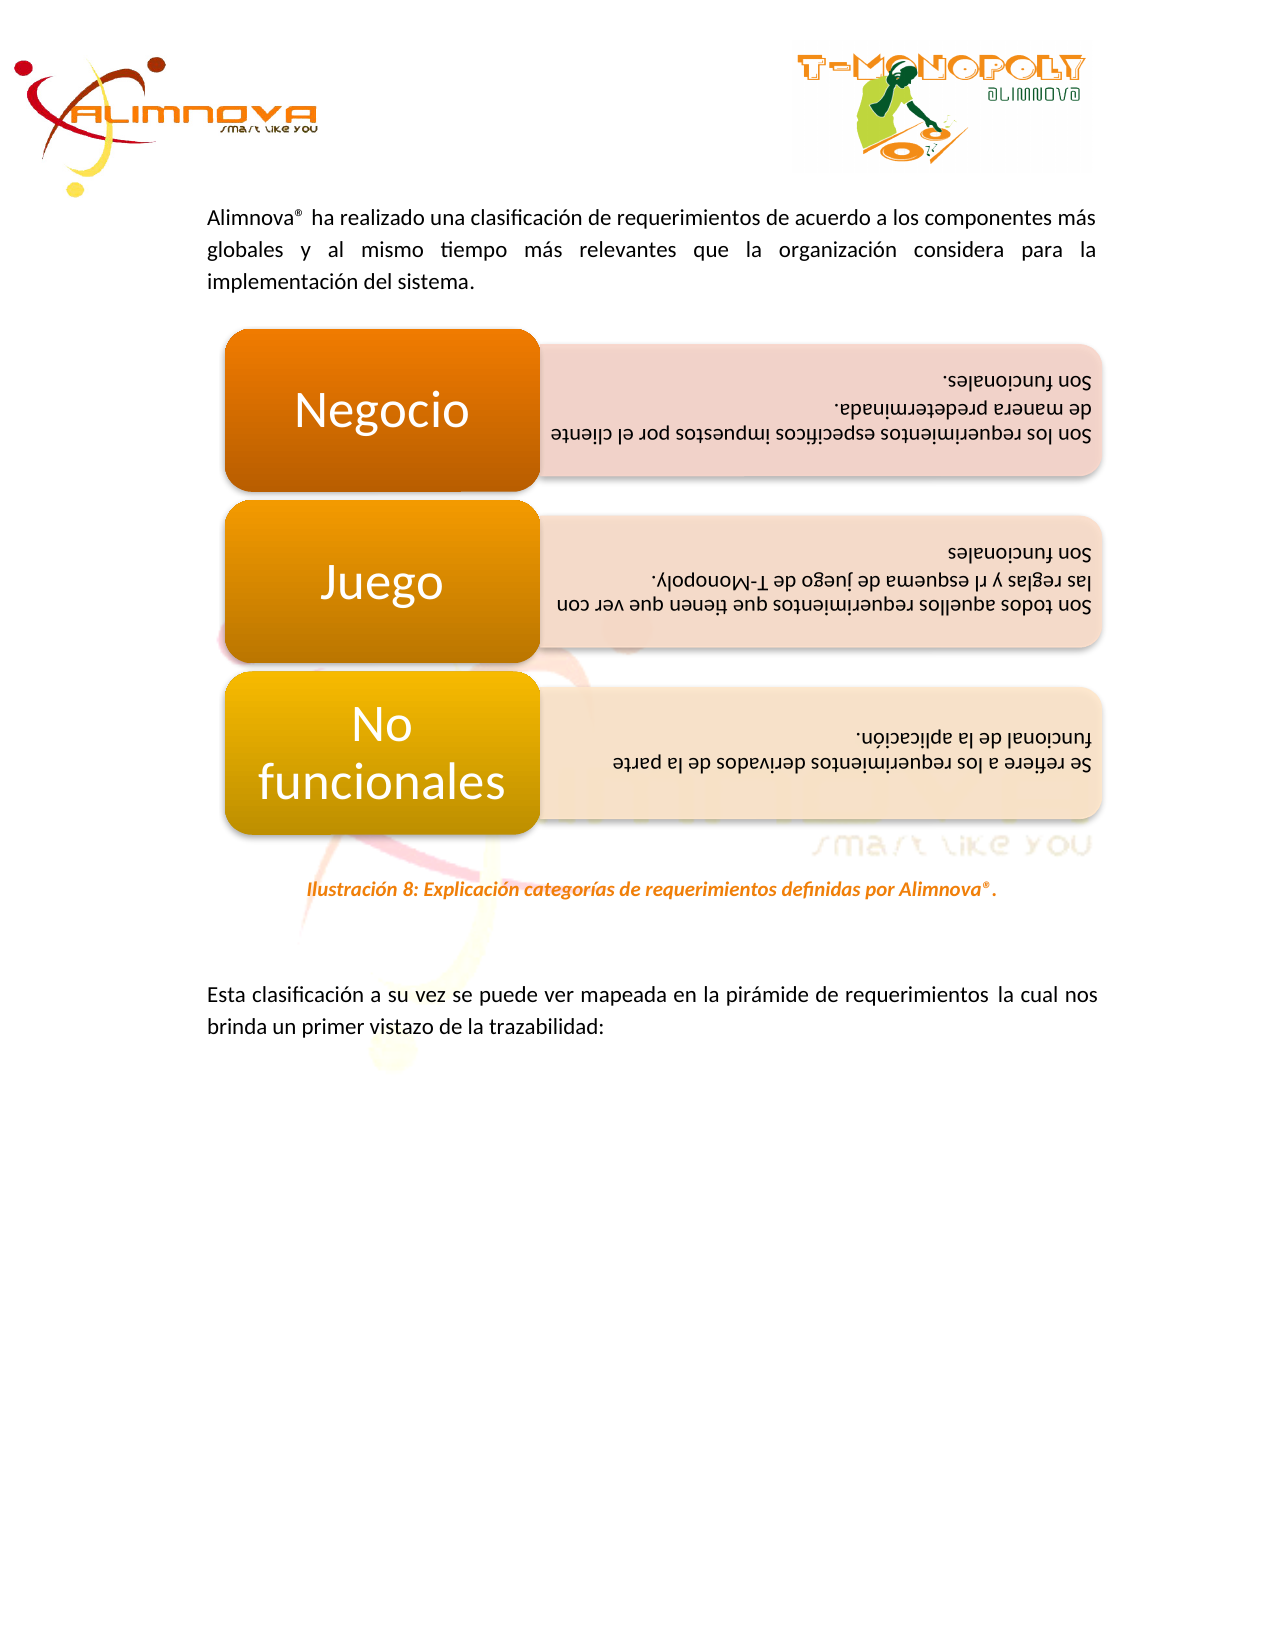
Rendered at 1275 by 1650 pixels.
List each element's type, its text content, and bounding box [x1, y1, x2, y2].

picture [792, 40, 1093, 173]
text Ilustración 8: Explicación categorías de requerimientos definidas por Alimnova®. [207, 877, 1098, 902]
text Alimnova® ha realizado una clasificación de requerimientos de acuerdo a los componentes más globales y al mismo tiempo más relevantes que la organización considera para la implementación del sistema. [207, 177, 1098, 295]
picture [10, 55, 319, 199]
text Esta clasificación a su vez se puede ver mapeada en la pirámide de requerimientos la cual nos brinda un primer vistazo de la trazabilidad: [207, 980, 1098, 1040]
